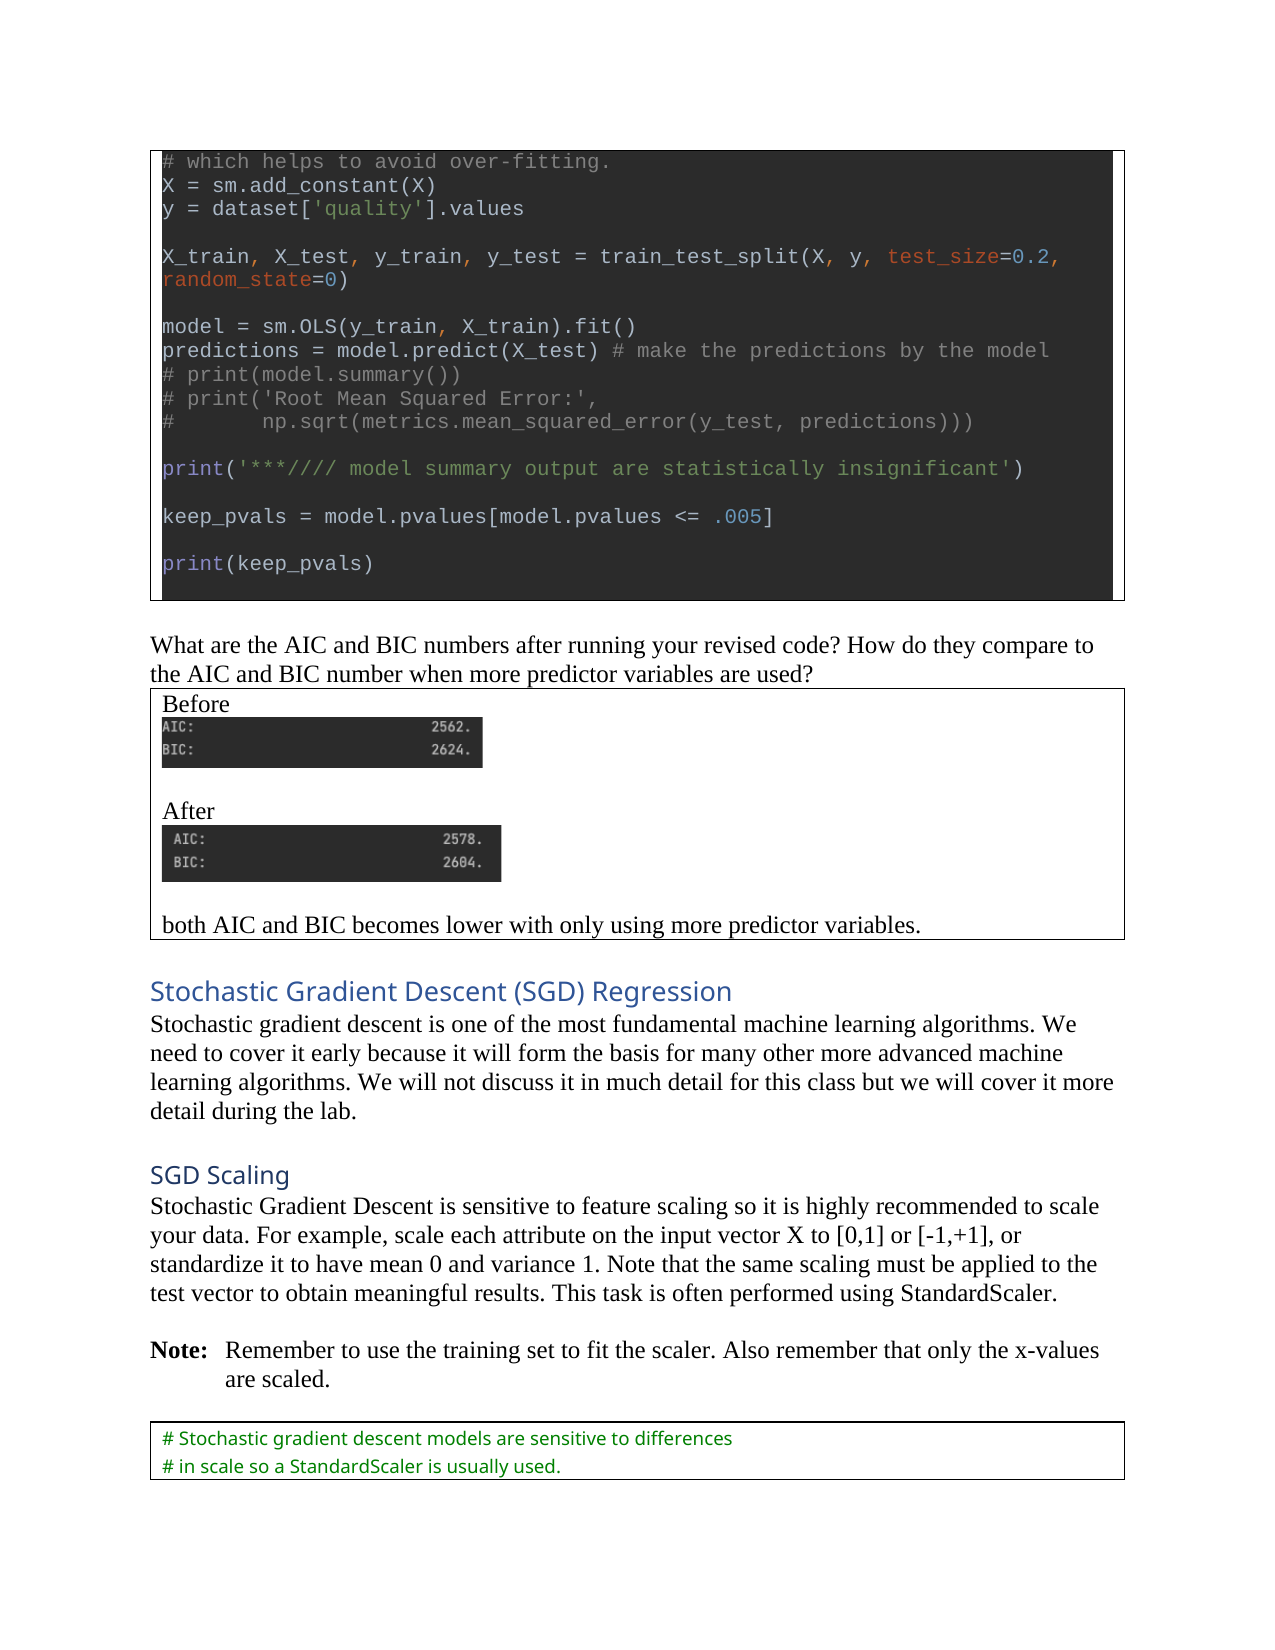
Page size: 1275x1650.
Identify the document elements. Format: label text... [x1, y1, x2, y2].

subtitle Stochastic Gradient Descent (SGD) Regression [150, 973, 1125, 1009]
subtitle SGD Scaling [150, 1157, 1125, 1191]
text Note: Remember to use the training set to fit the scaler. Also remember that only the x-values are scaled. [150, 1335, 1125, 1393]
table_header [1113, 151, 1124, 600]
table_header Before After both AIC and BIC becomes lower with only using more predictor variables. [151, 689, 1124, 939]
text Stochastic gradient descent is one of the most fundamental machine learning algorithms. We need to cover it early because it will form the basis for many other more advanced machine learning algorithms. We will not discuss it in much detail for this class but we will cover it more detail during the lab. [150, 1009, 1125, 1124]
text Stochastic Gradient Descent is sensitive to feature scaling so it is highly recommended to scale your data. For example, scale each attribute on the input vector X to [0,1] or [-1,+1], or standardize it to have mean 0 and variance 1. Note that the same scaling must be applied to the test vector to obtain meaningful results. This task is often performed using StandardScaler. [150, 1191, 1125, 1306]
picture [161, 717, 483, 768]
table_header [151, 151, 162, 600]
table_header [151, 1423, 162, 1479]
text What are the AIC and BIC numbers after running your revised code? How do they compare to the AIC and BIC number when more predictor variables are used? [150, 630, 1125, 688]
picture [161, 825, 502, 882]
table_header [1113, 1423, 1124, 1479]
